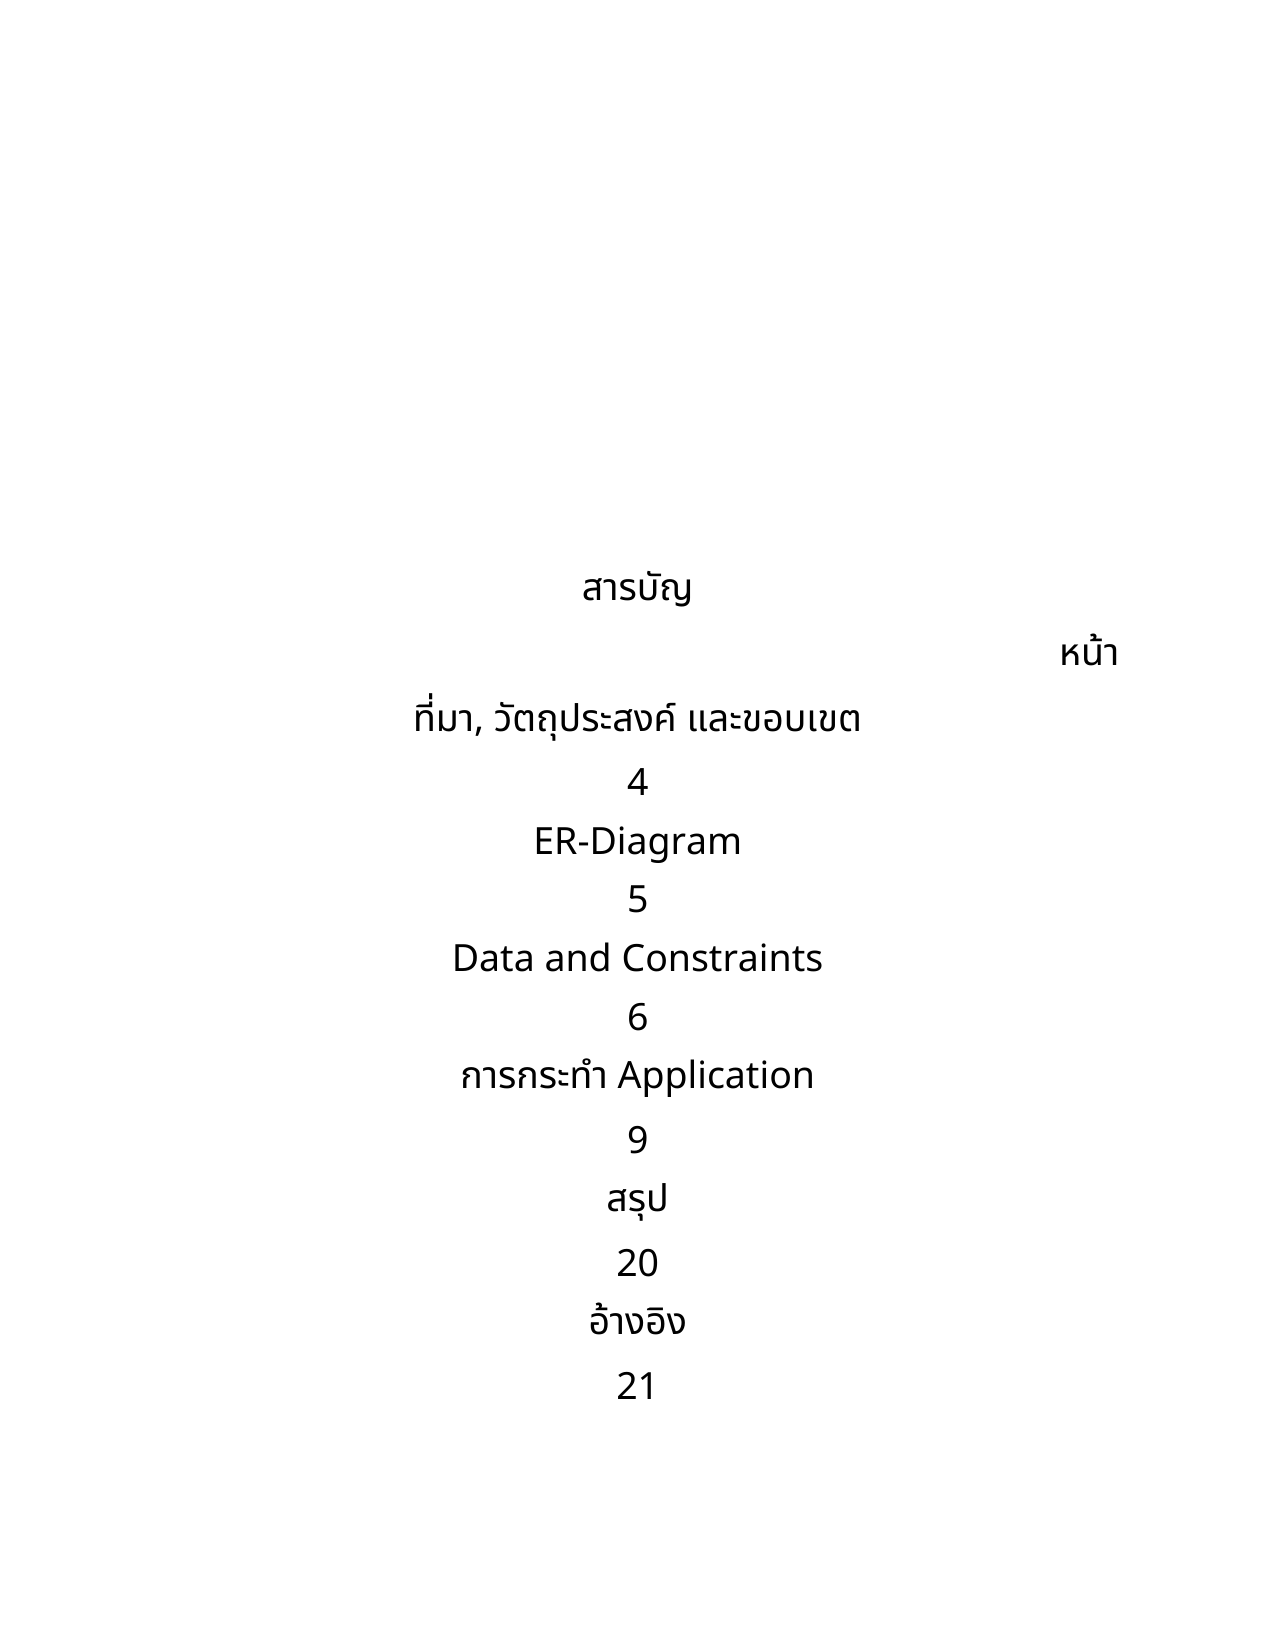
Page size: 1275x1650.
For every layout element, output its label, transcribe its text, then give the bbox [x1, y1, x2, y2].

text Data and Constraints 6 [150, 931, 1125, 1041]
text สรุป 20 [150, 1172, 1125, 1287]
text อ้างอิง 21 [150, 1295, 1125, 1410]
text สารบัญ [150, 561, 1125, 617]
text ที่มา, วัตถุประสงค์ และขอบเขต 4 [150, 691, 1125, 806]
text การกระทำ Application 9 [150, 1049, 1125, 1164]
text ER-Diagram 5 [150, 814, 1125, 924]
text หน้า [225, 626, 1125, 682]
